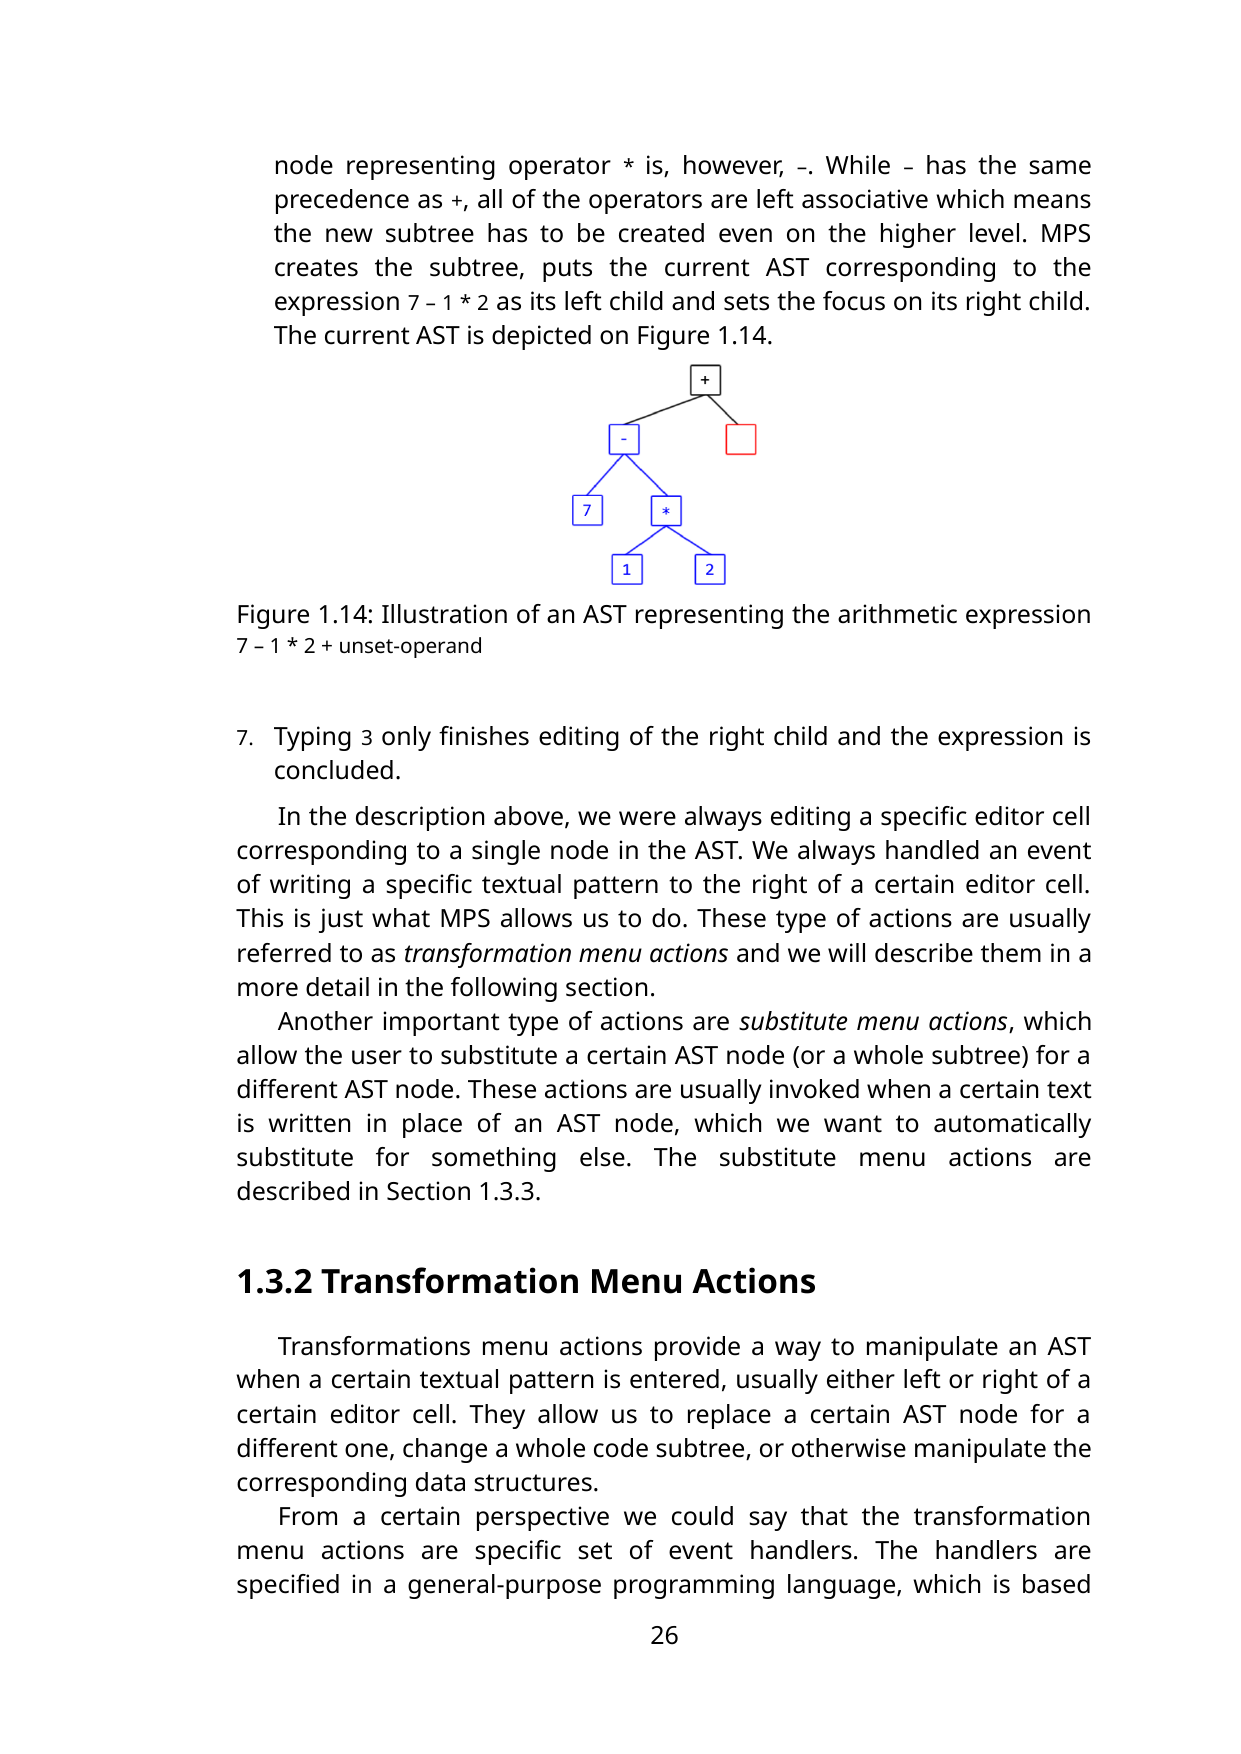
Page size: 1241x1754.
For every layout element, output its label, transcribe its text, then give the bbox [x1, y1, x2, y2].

text Another important type of actions are substitute menu actions, which allow the user to substitute a certain AST node (or a whole subtree) for a different AST node. These actions are usually invoked when a certain text is written in place of an AST node, which we want to automatically substitute for something else. The substitute menu actions are described in Section 1.3.3. [236, 1003, 1092, 1208]
text In the description above, we were always editing a specific editor cell corresponding to a single node in the AST. We always handled an event of writing a specific textual pattern to the right of a certain editor cell. This is just what MPS allows us to do. These type of actions are usually referred to as transformation menu actions and we will describe them in a more detail in the following section. [236, 799, 1092, 1003]
list Typing 3 only finishes editing of the right child and the expression is concluded. [236, 718, 1092, 786]
list Figure 1.14: Illustration of an AST representing the arithmetic expression 7 – 1 * 2 + unset-operand [236, 597, 1092, 659]
subtitle 1.3.2 Transformation Menu Actions [236, 1258, 1092, 1303]
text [236, 1498, 1092, 1601]
picture [572, 364, 757, 585]
text Transformations menu actions provide a way to manipulate an AST when a certain textual pattern is entered, usually either left or right of a certain editor cell. They allow us to replace a certain AST node for a different one, change a whole code subtree, or otherwise manipulate the corresponding data structures. [236, 1328, 1092, 1498]
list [236, 148, 1092, 352]
